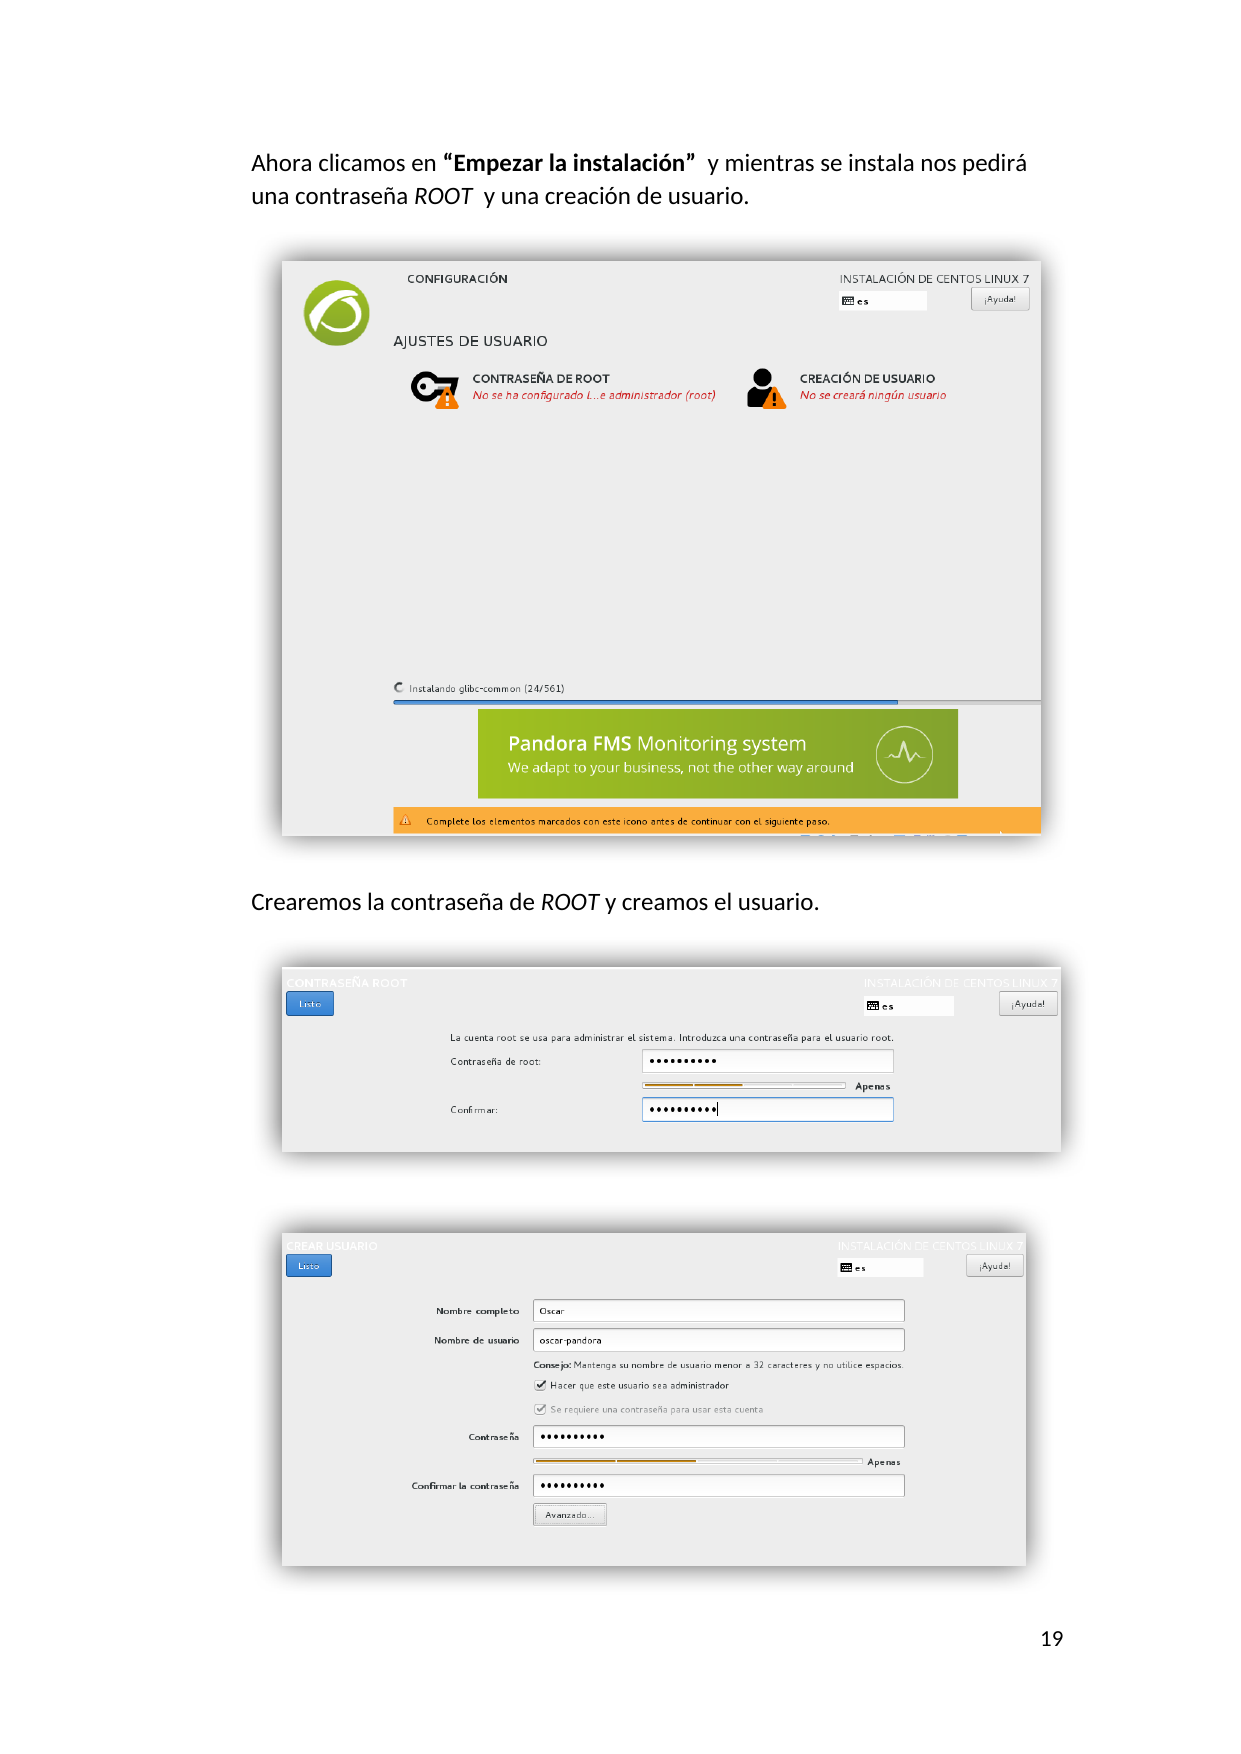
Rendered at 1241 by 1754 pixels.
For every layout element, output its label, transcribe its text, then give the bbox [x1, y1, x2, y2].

text Ahora clicamos en “Empezar la instalación” y mientras se instala nos pedirá una contraseña ROOT y una creación de usuario. [251, 148, 1063, 211]
picture [282, 1233, 1026, 1566]
text Crearemos la contraseña de ROOT y creamos el usuario. [251, 887, 1063, 917]
picture [282, 967, 1061, 1152]
picture [282, 261, 1041, 836]
